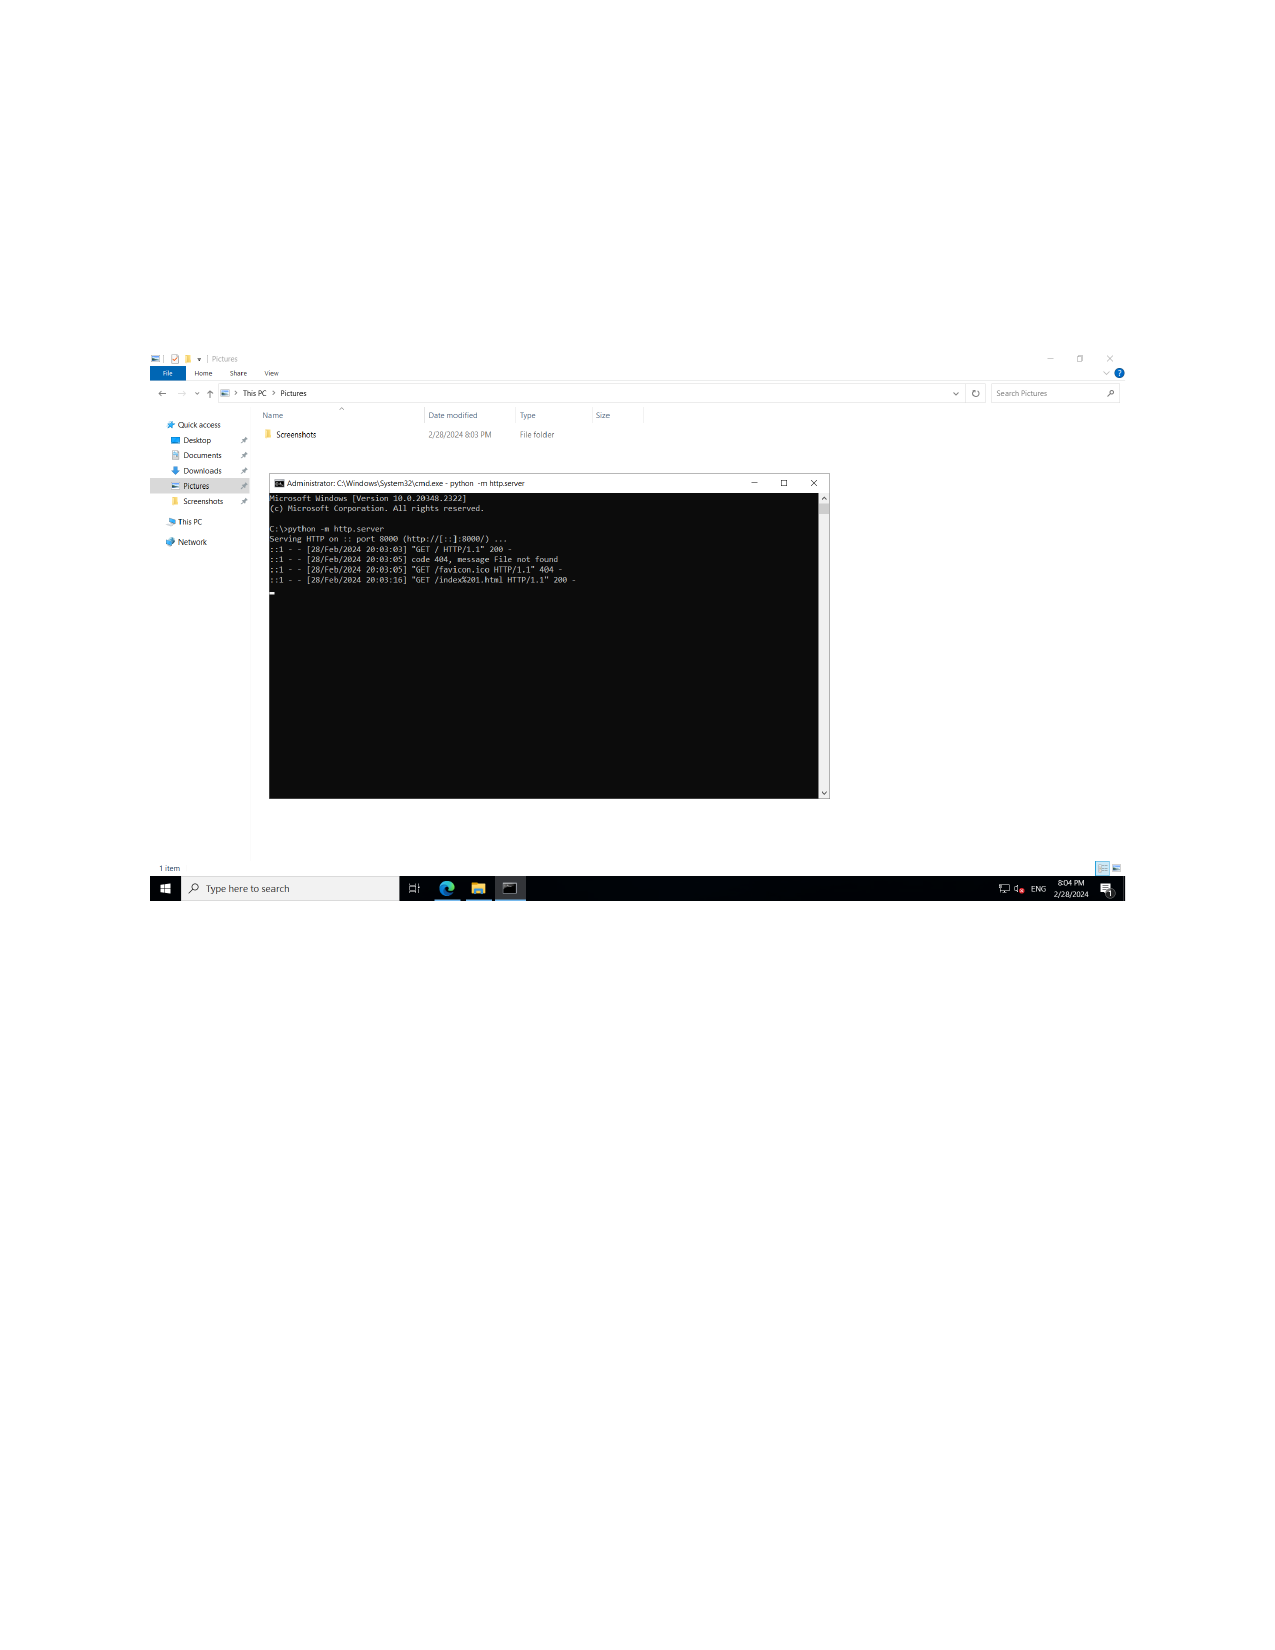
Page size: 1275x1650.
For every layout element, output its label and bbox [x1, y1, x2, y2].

picture [150, 351, 1125, 901]
